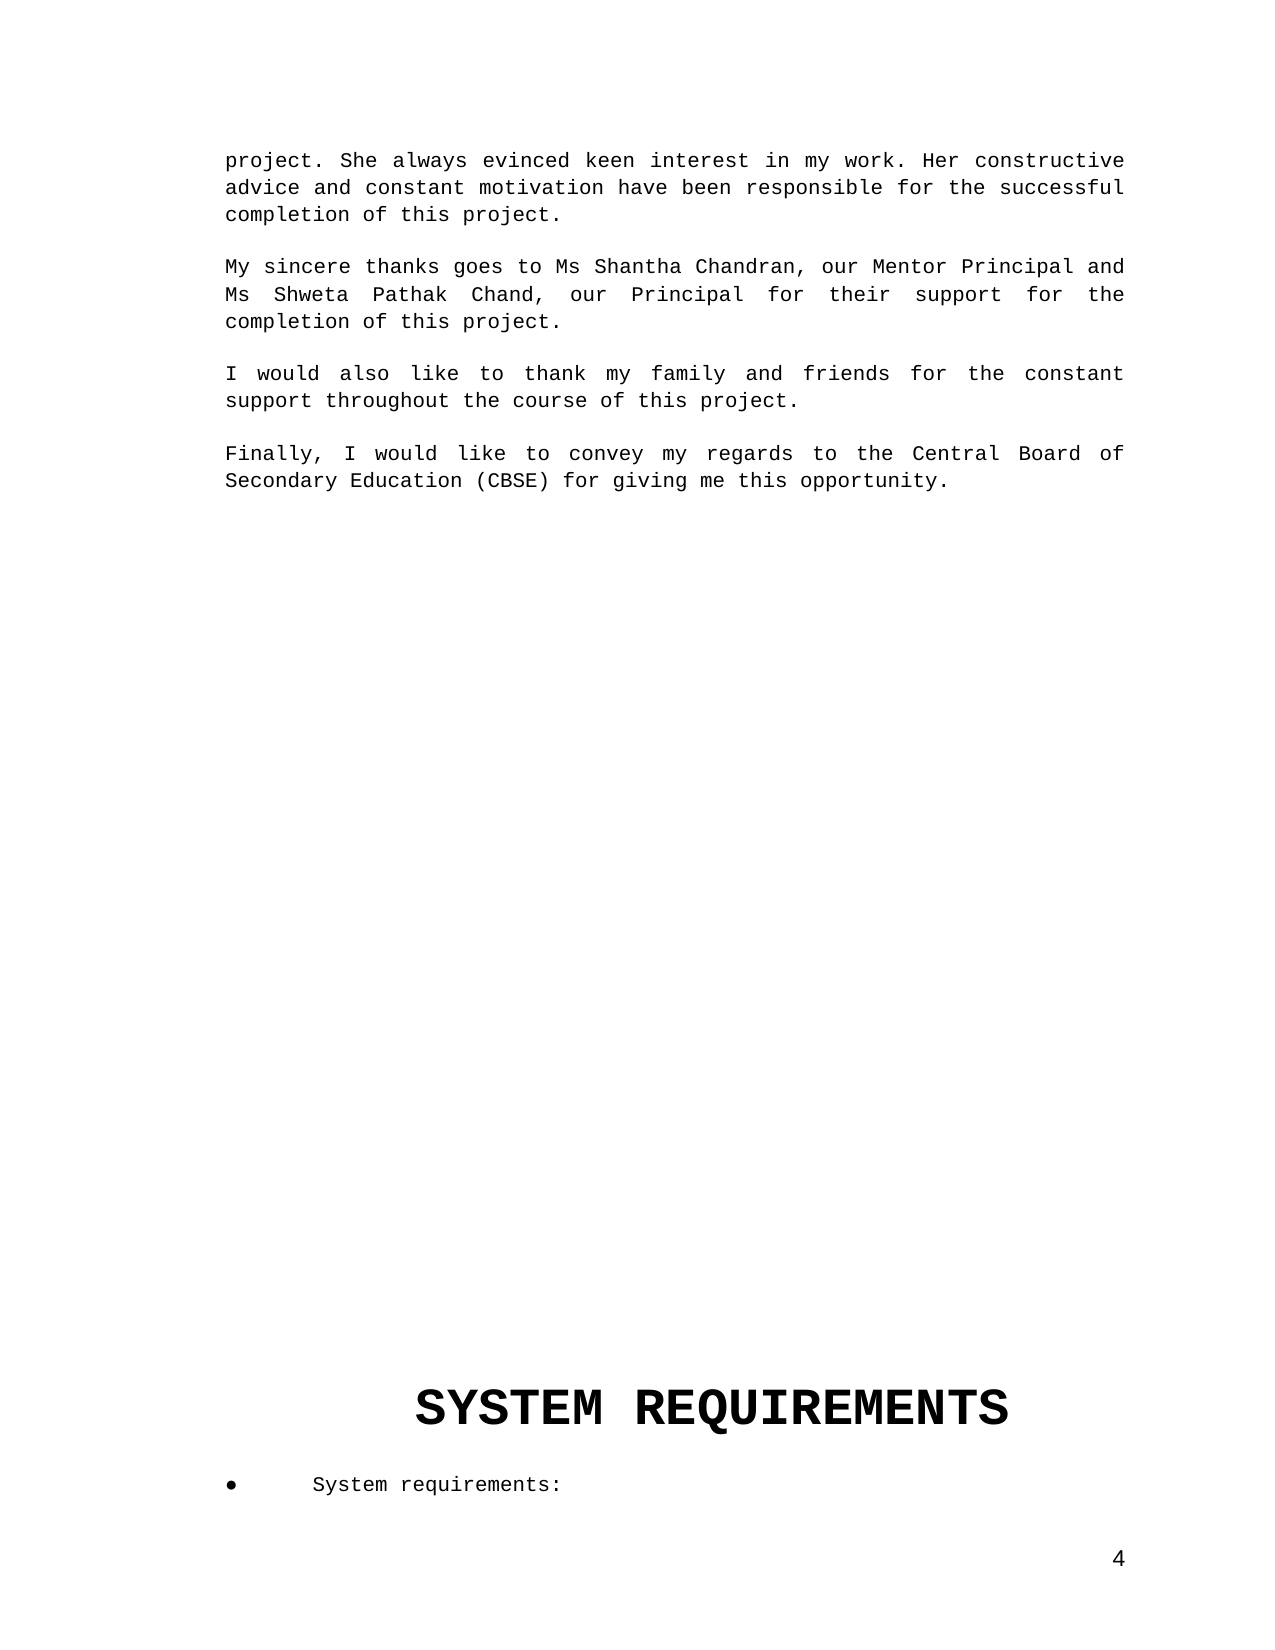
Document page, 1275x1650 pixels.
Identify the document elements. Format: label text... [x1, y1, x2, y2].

text My sincere thanks goes to Ms Shantha Chandran, our Mentor Principal and Ms Shweta Pathak Chand, our Principal for their support for the completion of this project. [225, 257, 1125, 334]
text I would also like to thank my family and friends for the constant support throughout the course of this project. [225, 363, 1125, 414]
text ● System requirements: [225, 1474, 1125, 1498]
text Finally, I would like to convey my regards to the Central Board of Secondary Education (CBSE) for giving me this opportunity. [225, 442, 1125, 493]
text SYSTEM REQUIREMENTS [300, 1381, 1125, 1440]
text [225, 150, 1125, 228]
